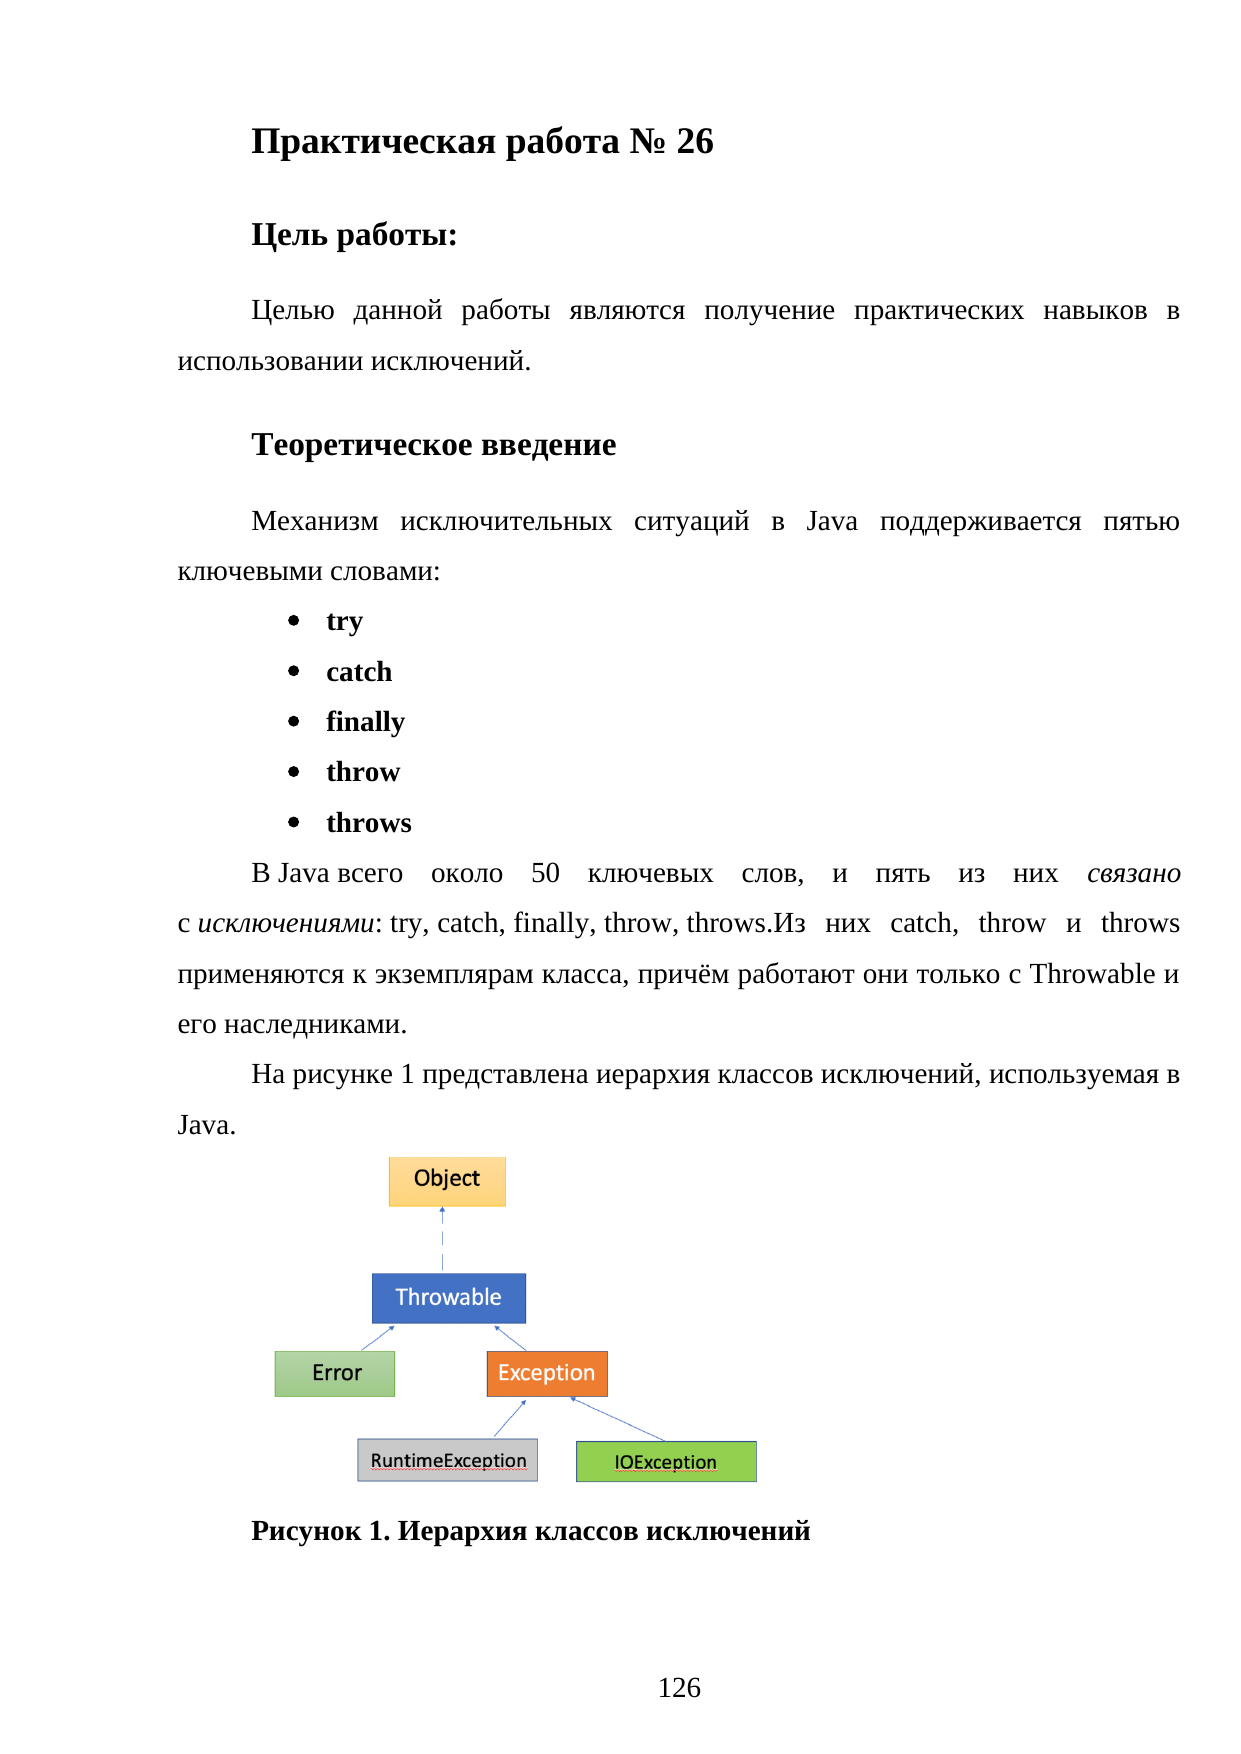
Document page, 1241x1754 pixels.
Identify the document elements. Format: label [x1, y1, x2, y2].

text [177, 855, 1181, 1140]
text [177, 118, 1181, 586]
picture [251, 1157, 769, 1496]
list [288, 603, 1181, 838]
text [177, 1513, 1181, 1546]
